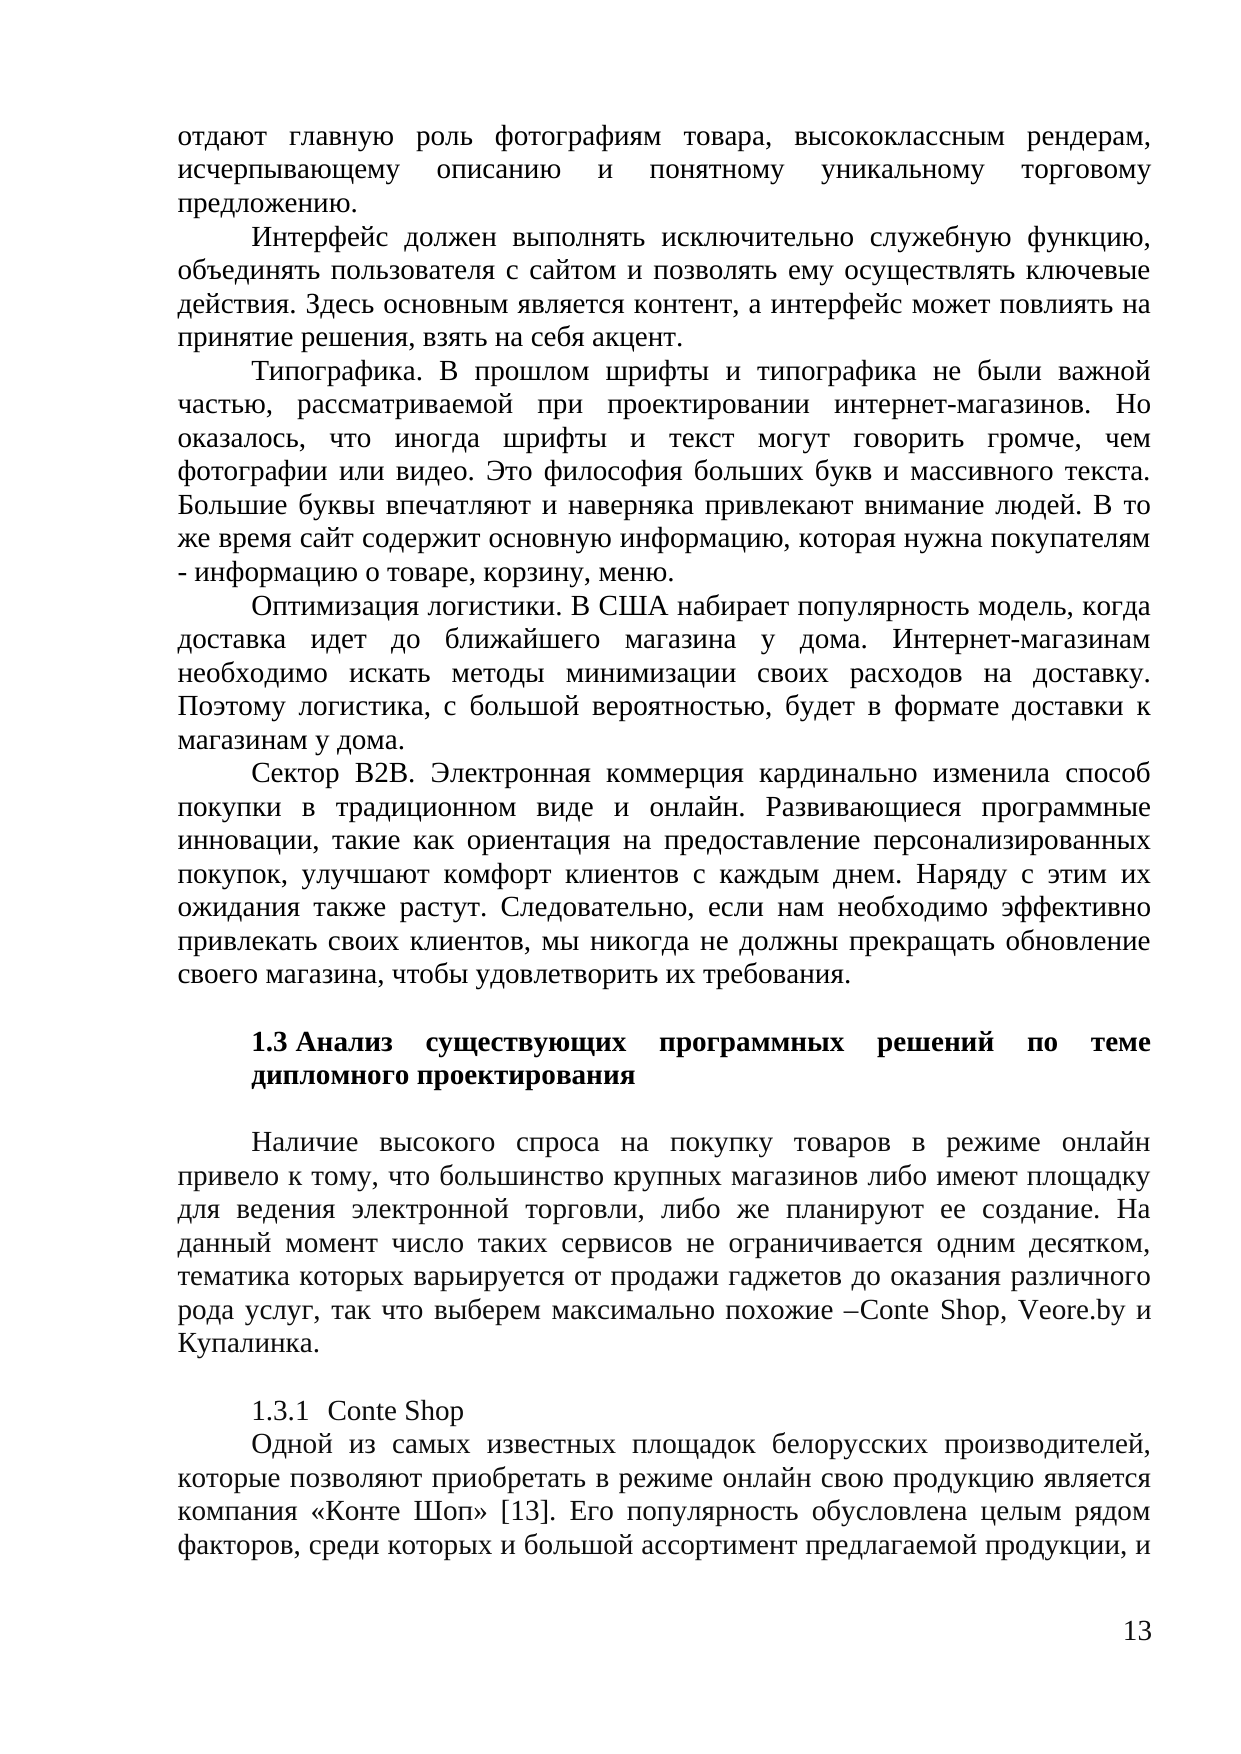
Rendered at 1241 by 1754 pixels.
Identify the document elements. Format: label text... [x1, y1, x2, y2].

list Conte Shop [177, 1393, 1152, 1426]
text Наличие высокого спроса на покупку товаров в режиме онлайн привело к тому, что большинство крупных магазинов либо имеют площадку для ведения электронной торговли, либо же планируют ее создание. На данный момент число таких сервисов не ограничивается одним десятком, тематика которых варьируется от продажи гаджетов до оказания различного рода услуг, так что выберем максимально похожие –Conte Shop, Veore.by и Купалинка. [177, 1124, 1152, 1359]
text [177, 118, 1152, 219]
text Оптимизация логистики. В США набирает популярность модель, когда доставка идет до ближайшего магазина у дома. Интернет-магазинам необходимо искать методы минимизации своих расходов на доставку. Поэтому логистика, с большой вероятностью, будет в формате доставки к магазинам у дома. [177, 588, 1152, 755]
text Типографика. В прошлом шрифты и типографика не были важной частью, рассматриваемой при проектировании интернет-магазинов. Но оказалось, что иногда шрифты и текст могут говорить громче, чем фотографии или видео. Это философия больших букв и массивного текста. Большие буквы впечатляют и наверняка привлекают внимание людей. В то же время сайт содержит основную информацию, которая нужна покупателям - информацию о товаре, корзину, меню. [177, 353, 1152, 588]
text Интерфейс должен выполнять исключительно служебную функцию, объединять пользователя с сайтом и позволять ему осуществлять ключевые действия. Здесь основным является контент, а интерфейс может повлиять на принятие решения, взять на себя акцент. [177, 219, 1152, 353]
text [177, 1426, 1152, 1560]
text Сектор B2B. Электронная коммерция кардинально изменила способ покупки в традиционном виде и онлайн. Развивающиеся программные инновации, такие как ориентация на предоставление персонализированных покупок, улучшают комфорт клиентов с каждым днем. Наряду с этим их ожидания также растут. Следовательно, если нам необходимо эффективно привлекать своих клиентов, мы никогда не должны прекращать обновление своего магазина, чтобы удовлетворить их требования. [177, 755, 1152, 990]
subtitle Анализ существующих программных решений по теме дипломного проектирования [251, 1024, 1152, 1091]
